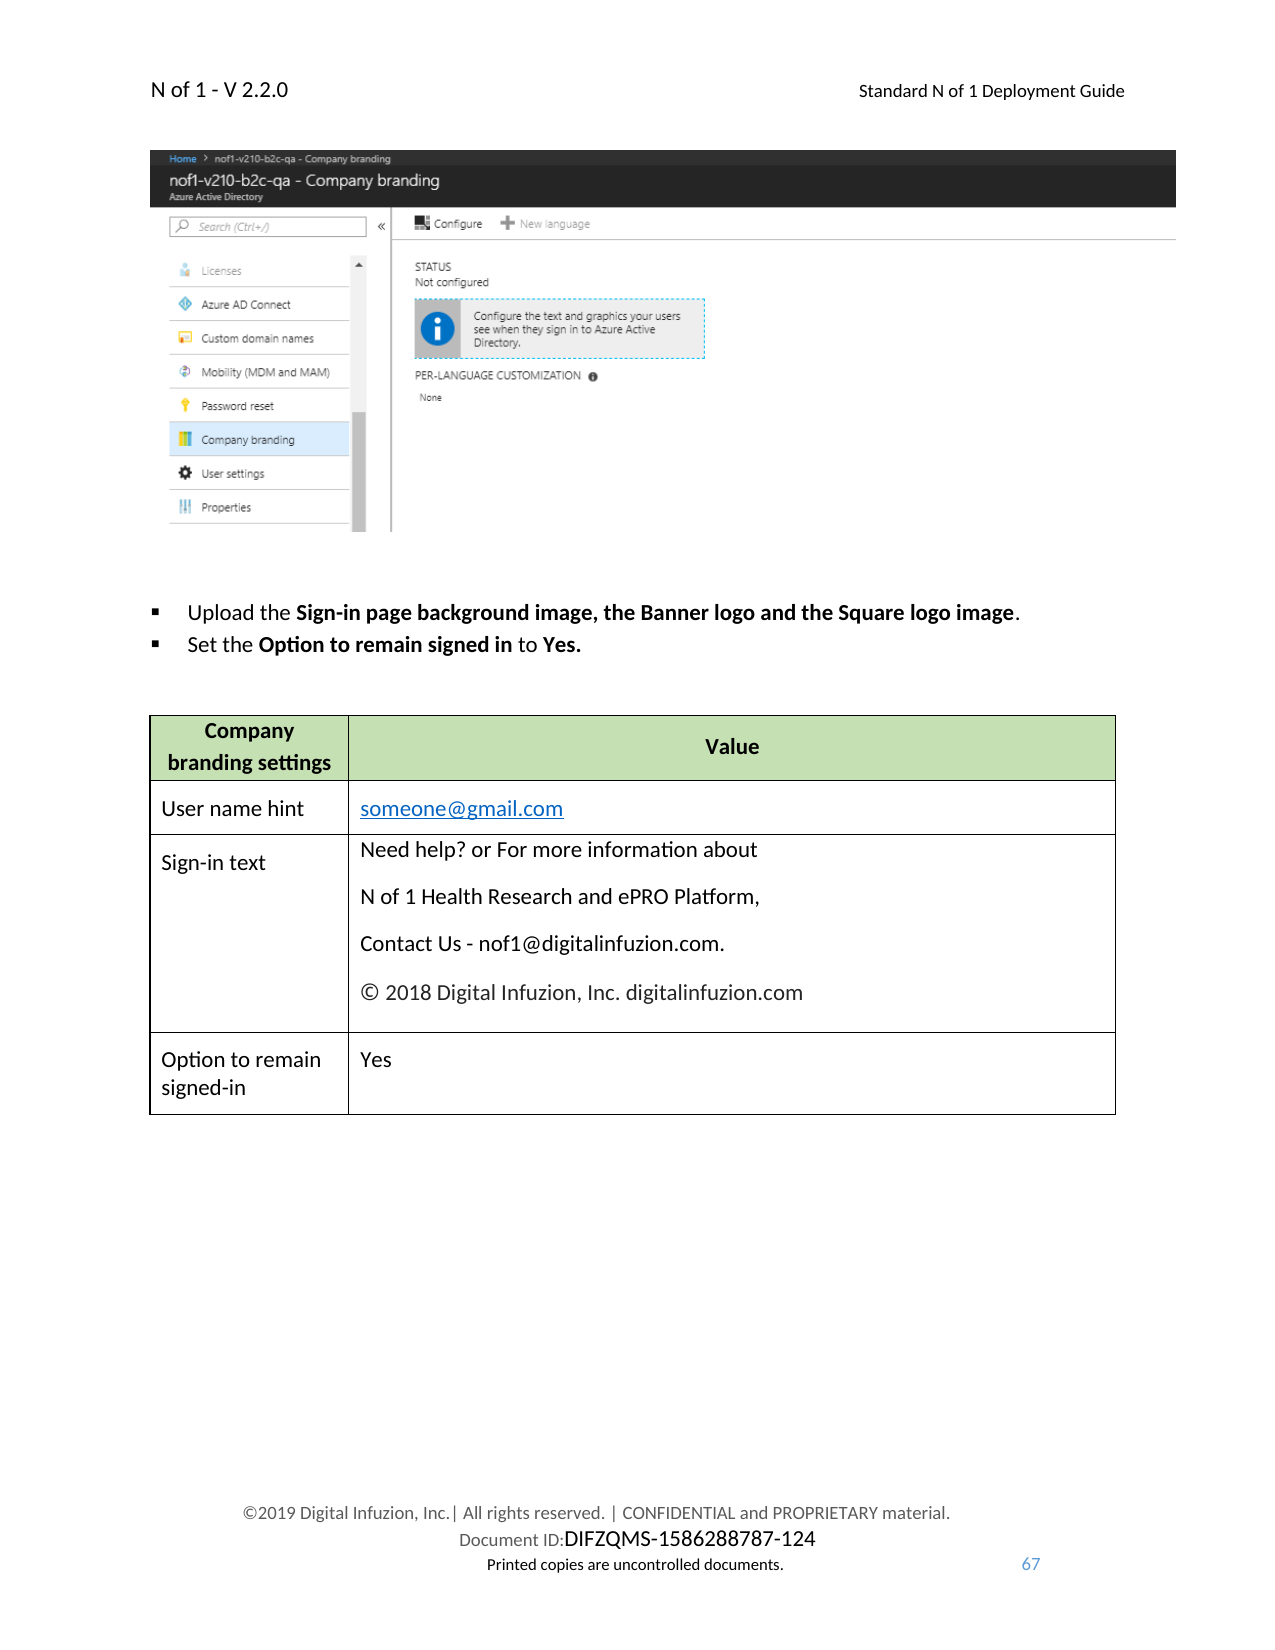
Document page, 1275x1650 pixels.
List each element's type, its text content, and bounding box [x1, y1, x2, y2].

table_cell Need help? or For more information about N of 1 Health Research and ePRO Platform, Contact Us - nof1@digitalinfuzion.com. © 2018 Digital Infuzion, Inc. digitalinfuzion.com [349, 835, 1115, 1032]
table_cell Sign-in text [151, 835, 348, 1032]
table_cell Option to remain signed-in [151, 1033, 348, 1114]
table_cell someone@gmail.com [349, 781, 1115, 834]
picture [150, 150, 1176, 532]
list Upload the Sign-in page background image, the Banner logo and the Square logo image. [150, 598, 1125, 626]
table_cell User name hint [151, 781, 348, 834]
table_header Company branding settings [151, 716, 348, 780]
list Set the Option to remain signed in to Yes. [150, 630, 1125, 690]
table_header Value [349, 716, 1115, 780]
table_cell Yes [349, 1033, 1115, 1114]
